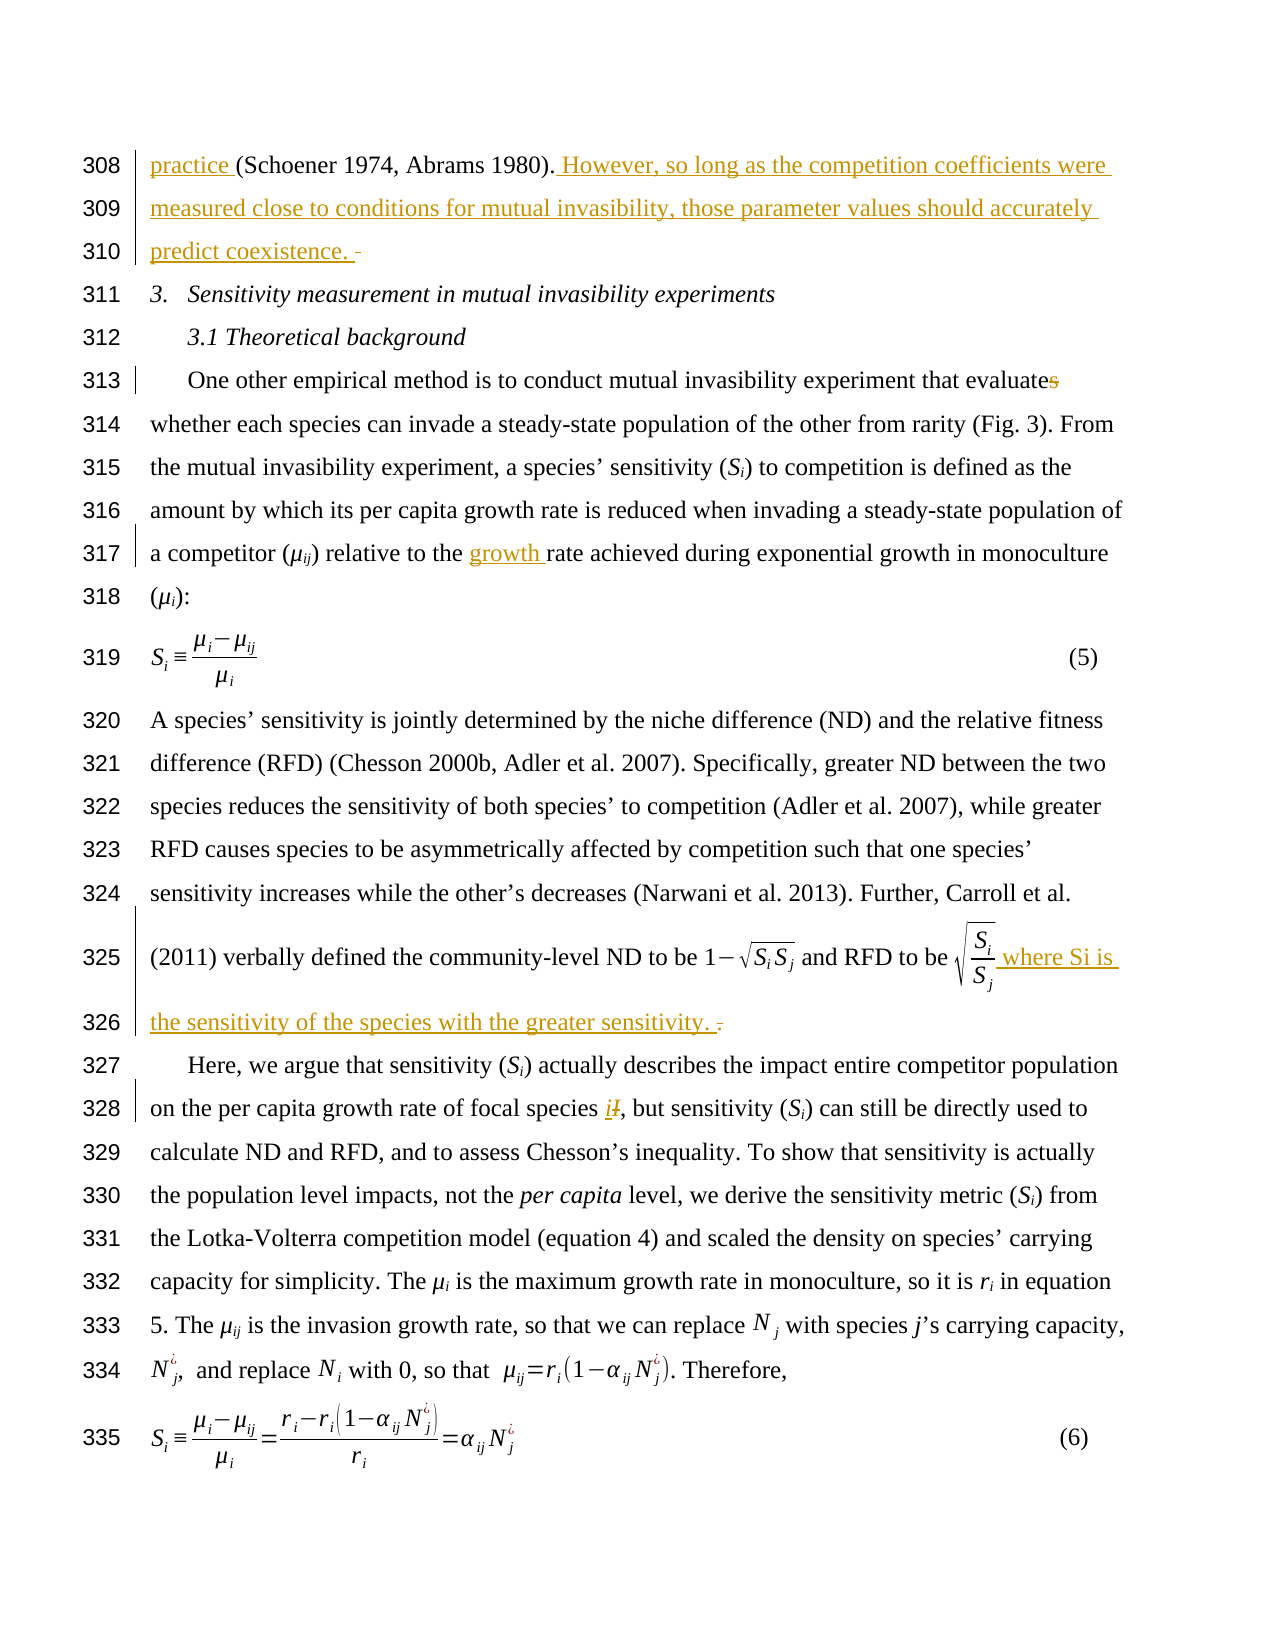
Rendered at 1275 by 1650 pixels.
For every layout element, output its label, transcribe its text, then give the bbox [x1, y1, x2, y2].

text (5) [150, 624, 1125, 691]
list Sensitivity measurement in mutual invasibility experiments [150, 279, 1125, 308]
text A species’ sensitivity is jointly determined by the niche difference (ND) and the relative fitness difference (RFD) (Chesson 2000b, Adler et al. 2007). Specifically, greater ND between the two species reduces the sensitivity of both species’ to competition (Adler et al. 2007), while greater RFD causes species to be asymmetrically affected by competition such that one species’ sensitivity increases while the other’s decreases (Narwani et al. 2013). Further, Carroll et al. (2011) verbally defined the community-level ND to be and RFD to be [150, 705, 1125, 1036]
text 3.1 Theoretical background [187, 322, 1125, 351]
text One other empirical method is to conduct mutual invasibility experiment that evaluate whether each species can invade a steady-state population of the other from rarity (Fig. 3). From the mutual invasibility experiment, a species’ sensitivity (Si) to competition is defined as the amount by which its per capita growth rate is reduced when invading a steady-state population of a competitor (μij) relative to the rate achieved during exponential growth in monoculture (μi): [150, 366, 1125, 610]
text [150, 150, 1125, 265]
text (6) [150, 1401, 1125, 1472]
text Here, we argue that sensitivity (Si) actually describes the impact entire competitor population on the per capita growth rate of focal species , but sensitivity (Si) can still be directly used to calculate ND and RFD, and to assess Chesson’s inequality. To show that sensitivity is actually the population level impacts, not the per capita level, we derive the sensitivity metric (Si) from the Lotka-Volterra competition model (equation 4) and scaled the density on species’ carrying capacity for simplicity. The μi is the maximum growth rate in monoculture, so it is ri in equation 5. The μij is the invasion growth rate, so that we can replace with species j’s carrying capacity, , and replace with 0, so that . Therefore, [150, 1050, 1125, 1387]
